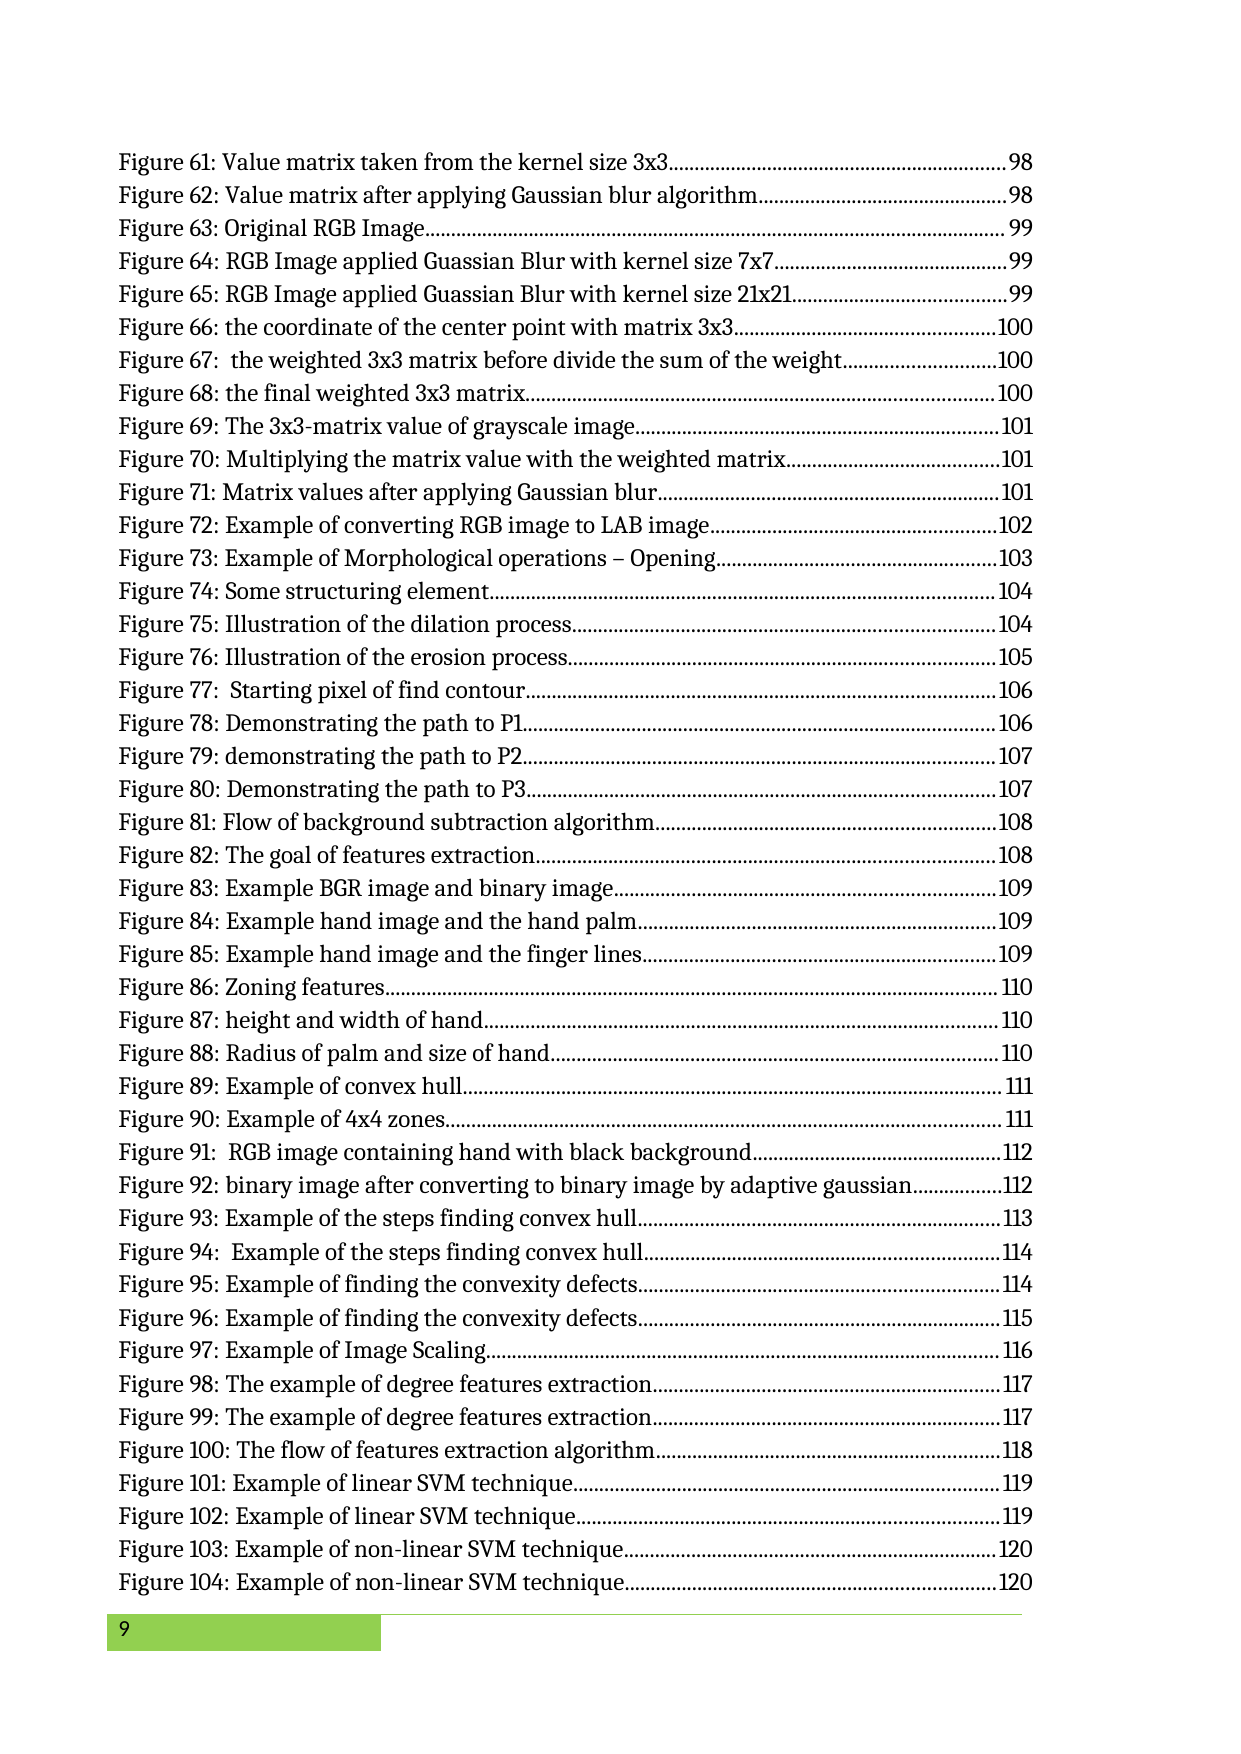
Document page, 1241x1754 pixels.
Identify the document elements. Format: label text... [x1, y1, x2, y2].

text Figure 67: the weighted 3x3 matrix before divide the sum of the weight 100 [118, 346, 1033, 374]
text Figure 70: Multiplying the matrix value with the weighted matrix 101 [118, 445, 1033, 474]
text Figure 91: RGB image containing hand with black background 112 [118, 1138, 1033, 1167]
text Figure 102: Example of linear SVM technique 119 [118, 1502, 1033, 1530]
text Figure 61: Value matrix taken from the kernel size 3x3 98 [118, 148, 1033, 176]
text Figure 80: Demonstrating the path to P3 107 [118, 775, 1033, 804]
text Figure 89: Example of convex hull 111 [118, 1072, 1033, 1101]
text Figure 74: Some structuring element 104 [118, 577, 1033, 606]
text Figure 76: Illustration of the erosion process 105 [118, 643, 1033, 672]
text Figure 95: Example of finding the convexity defects 114 [118, 1270, 1033, 1299]
text Figure 96: Example of finding the convexity defects 115 [118, 1303, 1033, 1332]
text Figure 64: RGB Image applied Guassian Blur with kernel size 7x7 99 [118, 247, 1033, 276]
text Figure 97: Example of Image Scaling 116 [118, 1336, 1033, 1365]
text Figure 81: Flow of background subtraction algorithm 108 [118, 808, 1033, 837]
text Figure 66: the coordinate of the center point with matrix 3x3 100 [118, 313, 1033, 342]
text Figure 86: Zoning features 110 [118, 973, 1033, 1002]
text Figure 85: Example hand image and the finger lines 109 [118, 940, 1033, 969]
text Figure 71: Matrix values after applying Gaussian blur 101 [118, 478, 1033, 507]
text Figure 69: The 3x3-matrix value of grayscale image 101 [118, 412, 1033, 441]
text Figure 73: Example of Morphological operations – Opening 103 [118, 544, 1033, 573]
text Figure 92: binary image after converting to binary image by adaptive gaussian 112 [118, 1171, 1033, 1200]
text Figure 88: Radius of palm and size of hand 110 [118, 1039, 1033, 1068]
text Figure 75: Illustration of the dilation process 104 [118, 610, 1033, 639]
text Figure 103: Example of non-linear SVM technique 120 [118, 1534, 1033, 1563]
text Figure 63: Original RGB Image 99 [118, 214, 1033, 242]
text Figure 84: Example hand image and the hand palm 109 [118, 907, 1033, 936]
text Figure 79: demonstrating the path to P2 107 [118, 742, 1033, 771]
text Figure 98: The example of degree features extraction 117 [118, 1369, 1033, 1398]
text Figure 83: Example BGR image and binary image 109 [118, 874, 1033, 903]
text Figure 99: The example of degree features extraction 117 [118, 1402, 1033, 1431]
text Figure 77: Starting pixel of find contour 106 [118, 676, 1033, 705]
text Figure 62: Value matrix after applying Gaussian blur algorithm 98 [118, 181, 1033, 209]
text Figure 101: Example of linear SVM technique 119 [118, 1468, 1033, 1497]
text Figure 90: Example of 4x4 zones 111 [118, 1105, 1033, 1134]
text Figure 78: Demonstrating the path to P1 106 [118, 709, 1033, 738]
text Figure 65: RGB Image applied Guassian Blur with kernel size 21x21 99 [118, 280, 1033, 308]
text Figure 68: the final weighted 3x3 matrix 100 [118, 379, 1033, 408]
text Figure 93: Example of the steps finding convex hull 113 [118, 1204, 1033, 1233]
text Figure 104: Example of non-linear SVM technique 120 [118, 1568, 1033, 1596]
text Figure 82: The goal of features extraction 108 [118, 841, 1033, 870]
text Figure 100: The flow of features extraction algorithm 118 [118, 1436, 1033, 1464]
text Figure 72: Example of converting RGB image to LAB image 102 [118, 511, 1033, 540]
text Figure 94: Example of the steps finding convex hull 114 [118, 1237, 1033, 1266]
text Figure 87: height and width of hand 110 [118, 1006, 1033, 1035]
